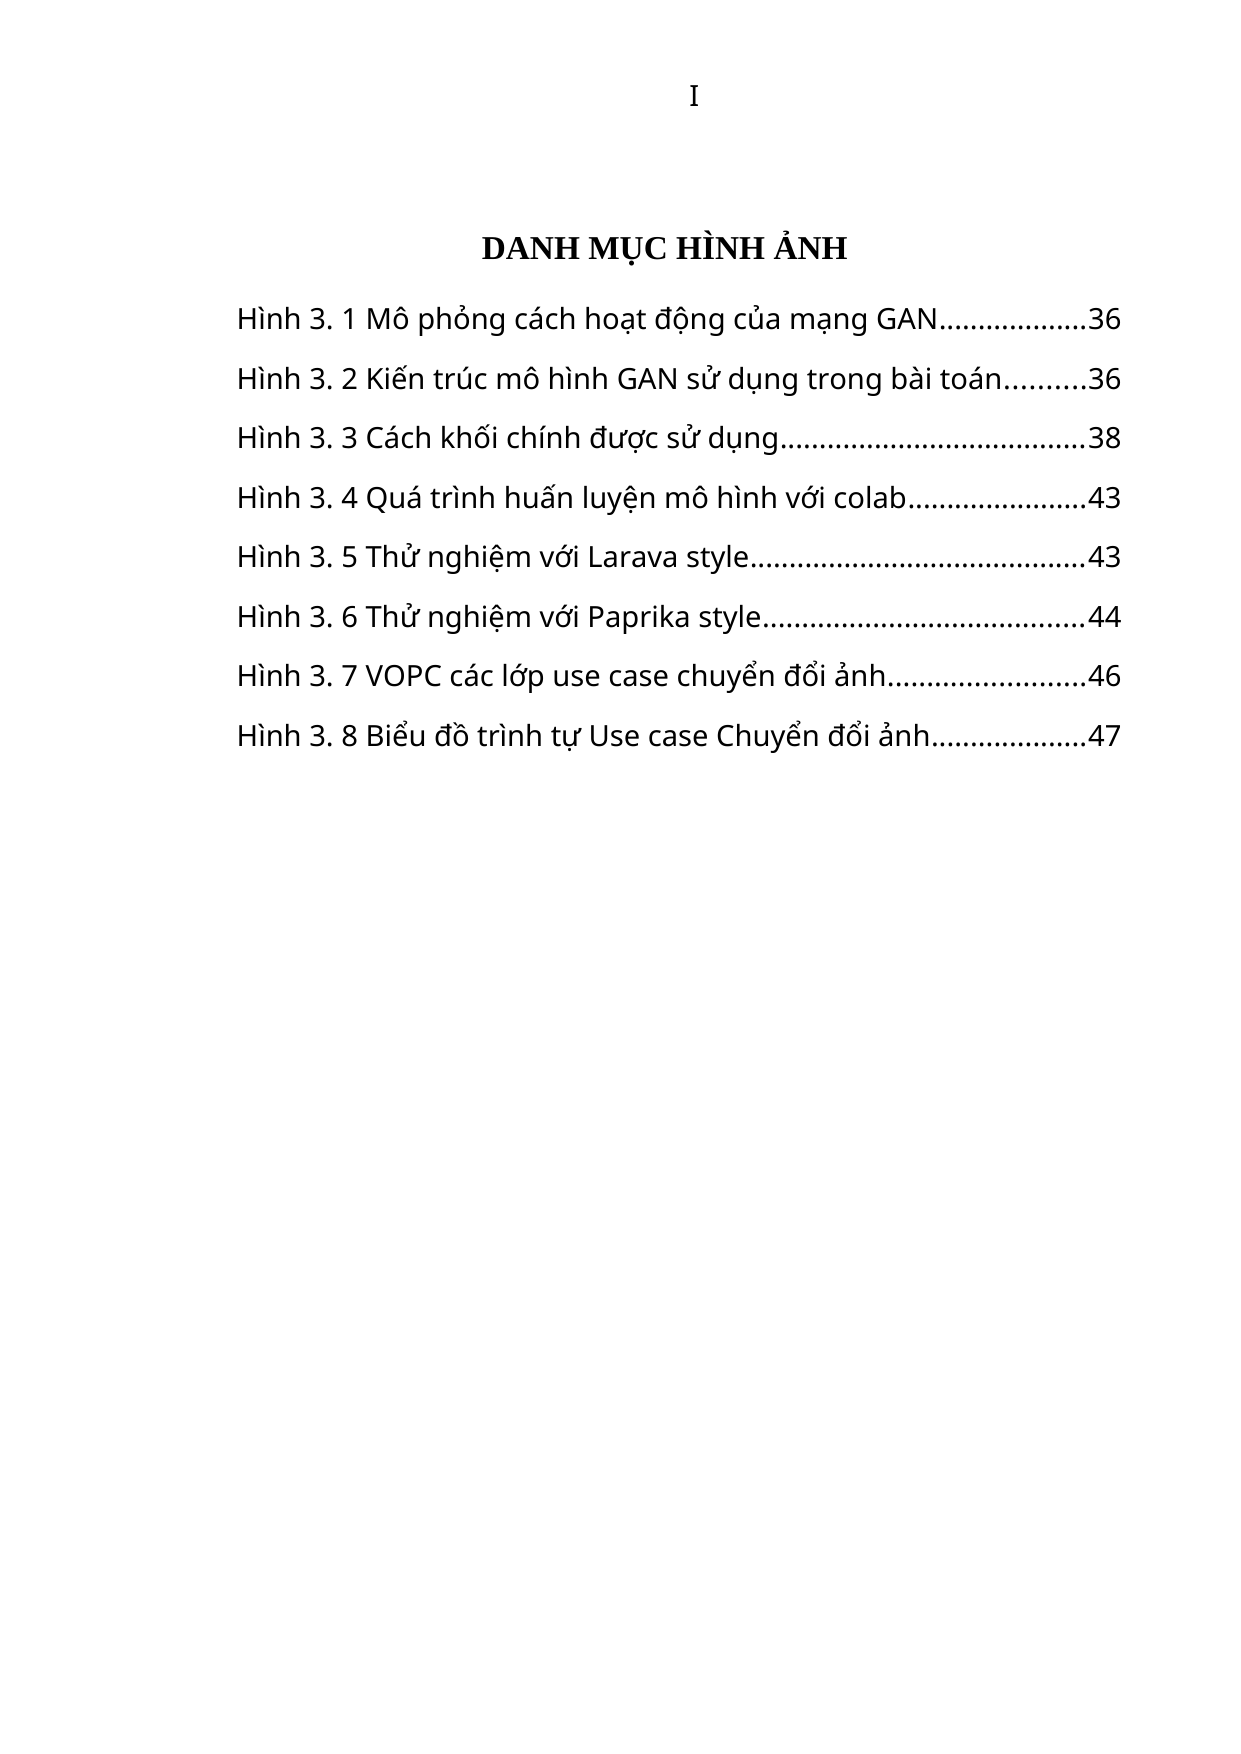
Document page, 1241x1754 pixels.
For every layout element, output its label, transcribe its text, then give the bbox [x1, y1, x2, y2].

text Hình 3. 4 Quá trình huấn luyện mô hình với colab 43 [207, 477, 1122, 517]
text Hình 3. 3 Cách khối chính được sử dụng 38 [207, 417, 1122, 457]
text Hình 3. 5 Thử nghiệm với Larava style 43 [207, 536, 1122, 576]
text Hình 3. 1 Mô phỏng cách hoạt động của mạng GAN 36 [207, 298, 1122, 338]
text Hình 3. 8 Biểu đồ trình tự Use case Chuyển đổi ảnh 47 [207, 715, 1122, 754]
text Hình 3. 7 VOPC các lớp use case chuyển đổi ảnh 46 [207, 655, 1122, 695]
subtitle DANH MỤC HÌNH ẢNH [207, 228, 1122, 267]
text Hình 3. 2 Kiến trúc mô hình GAN sử dụng trong bài toán 36 [207, 358, 1122, 398]
text Hình 3. 6 Thử nghiệm với Paprika style 44 [207, 596, 1122, 636]
